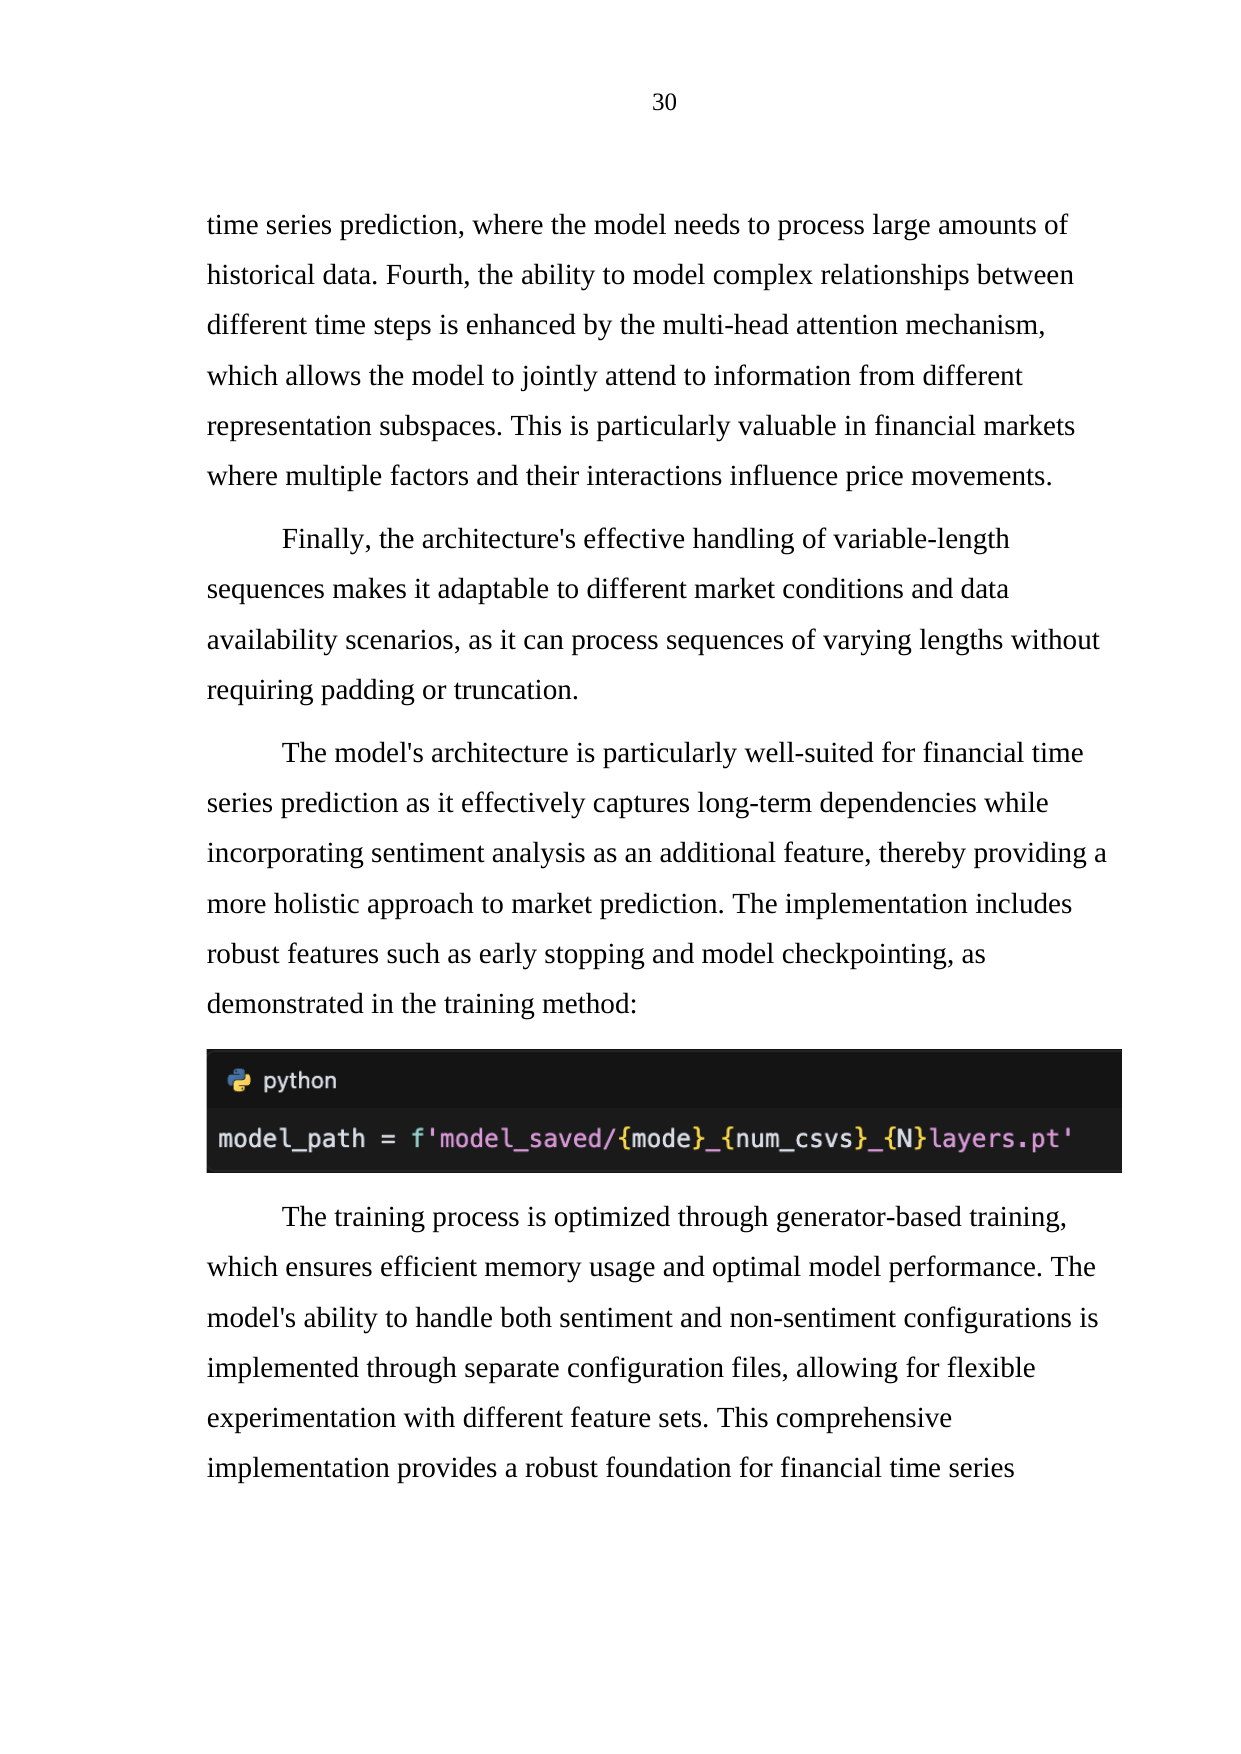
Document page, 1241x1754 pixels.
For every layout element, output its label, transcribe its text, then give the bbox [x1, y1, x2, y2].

picture [206, 1049, 1122, 1173]
text Finally, the architecture's effective handling of variable-length sequences makes it adaptable to different market conditions and data availability scenarios, as it can process sequences of varying lengths without requiring padding or truncation. [207, 521, 1122, 706]
text The model's architecture is particularly well-suited for financial time series prediction as it effectively captures long-term dependencies while incorporating sentiment analysis as an additional feature, thereby providing a more holistic approach to market prediction. The implementation includes robust features such as early stopping and model checkpointing, as demonstrated in the training method: [207, 735, 1122, 1020]
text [207, 1199, 1122, 1484]
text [207, 207, 1122, 492]
